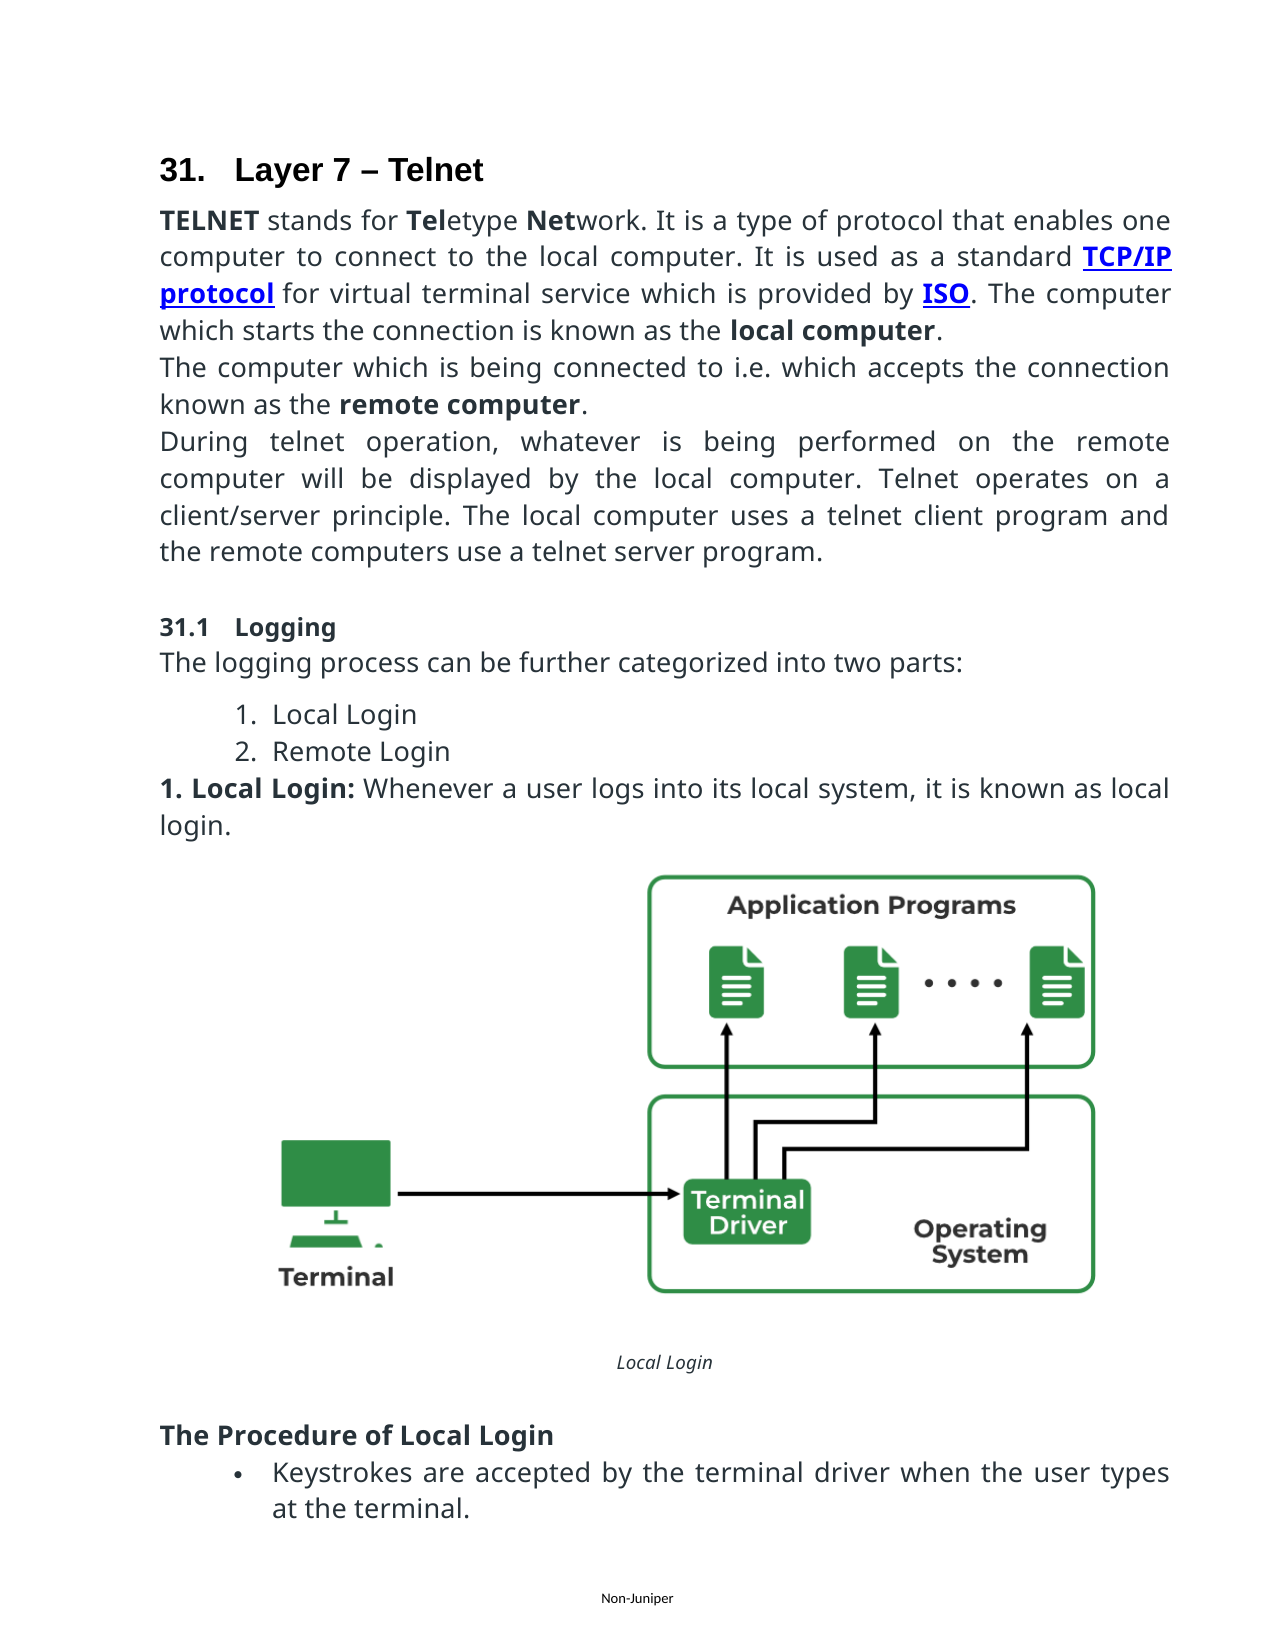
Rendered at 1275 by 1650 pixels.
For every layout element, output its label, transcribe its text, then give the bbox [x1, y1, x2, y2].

text Local Login [159, 1350, 1172, 1375]
list Keystrokes are accepted by the terminal driver when the user types at the terminal. [234, 1453, 1172, 1527]
subtitle Layer 7 – Telnet [159, 150, 1172, 188]
picture [159, 843, 1172, 1350]
text During telnet operation, whatever is being performed on the remote computer will be displayed by the local computer. Telnet operates on a client/server principle. The local computer uses a telnet client program and the remote computers use a telnet server program. [159, 422, 1172, 570]
list Remote Login [234, 733, 1172, 769]
subtitle Logging [159, 609, 1172, 643]
text TELNET stands for Teletype Network. It is a type of protocol that enables one computer to connect to the local computer. It is used as a standard TCP/IP protocol for virtual terminal service which is provided by ISO. The computer which starts the connection is known as the local computer. [159, 201, 1172, 348]
text The Procedure of Local Login [159, 1416, 1172, 1453]
list Local Login [234, 696, 1172, 733]
text The logging process can be further categorized into two parts: [159, 643, 1172, 680]
text The computer which is being connected to i.e. which accepts the connection known as the remote computer. [159, 348, 1172, 422]
text 1. Local Login: Whenever a user logs into its local system, it is known as local login. [159, 769, 1172, 843]
